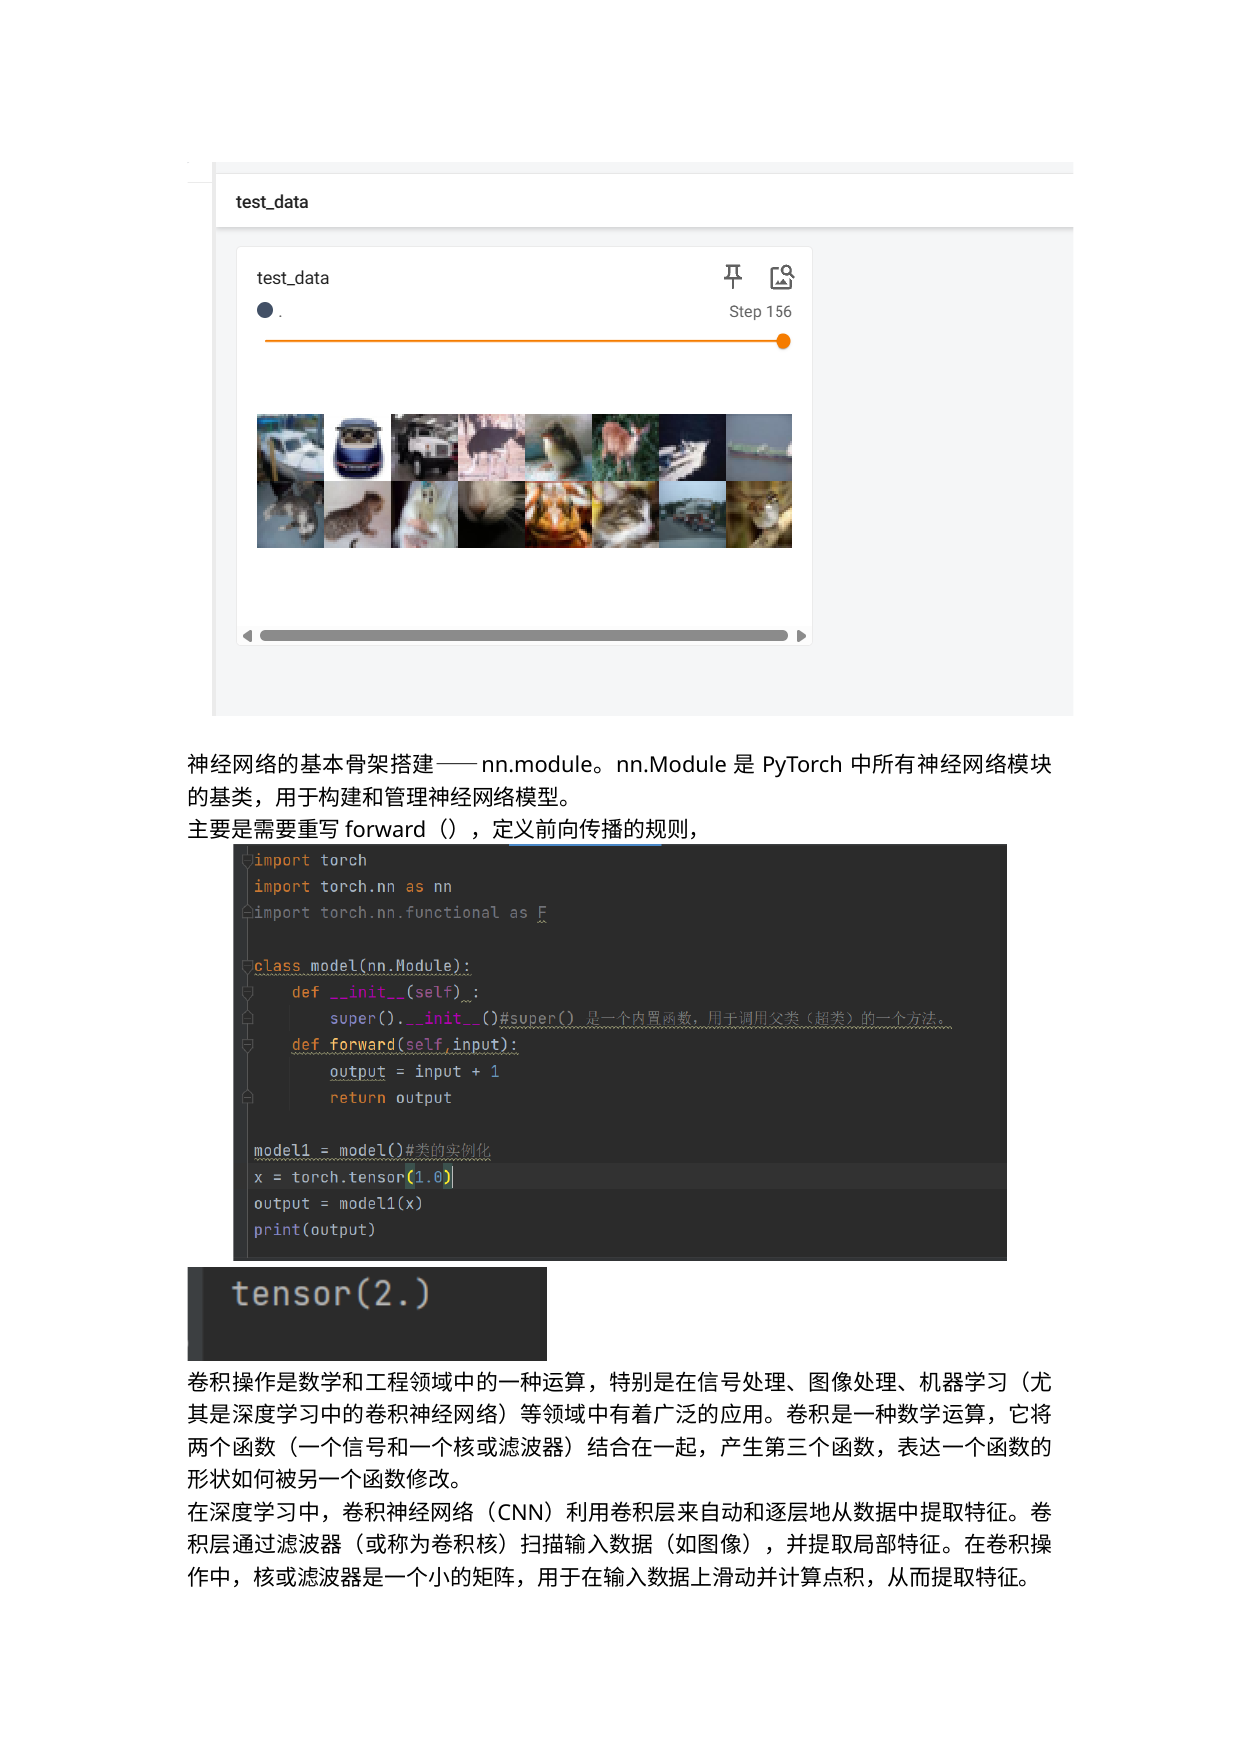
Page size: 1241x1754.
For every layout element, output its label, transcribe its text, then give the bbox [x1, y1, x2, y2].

picture [187, 1267, 547, 1361]
text 卷积操作是数学和工程领域中的一种运算，特别是在信号处理、图像处理、机器学习（尤其是深度学习中的卷积神经网络）等领域中有着广泛的应用。卷积是一种数学运算，它将两个函数（一个信号和一个核或滤波器）结合在一起，产生第三个函数，表达一个函数的形状如何被另一个函数修改。 [187, 1364, 1053, 1494]
text 神经网络的基本骨架搭建——nn.module。nn.Module 是 PyTorch 中所有神经网络模块的基类，用于构建和管理神经网络模型。 [187, 747, 1053, 812]
text 主要是需要重写forward（），定义前向传播的规则， [187, 812, 1053, 844]
text 在深度学习中，卷积神经网络（CNN）利用卷积层来自动和逐层地从数据中提取特征。卷积层通过滤波器（或称为卷积核）扫描输入数据（如图像），并提取局部特征。在卷积操作中，核或滤波器是一个小的矩阵，用于在输入数据上滑动并计算点积，从而提取特征。 [187, 1494, 1053, 1592]
picture [187, 162, 1074, 716]
picture [233, 844, 1007, 1261]
